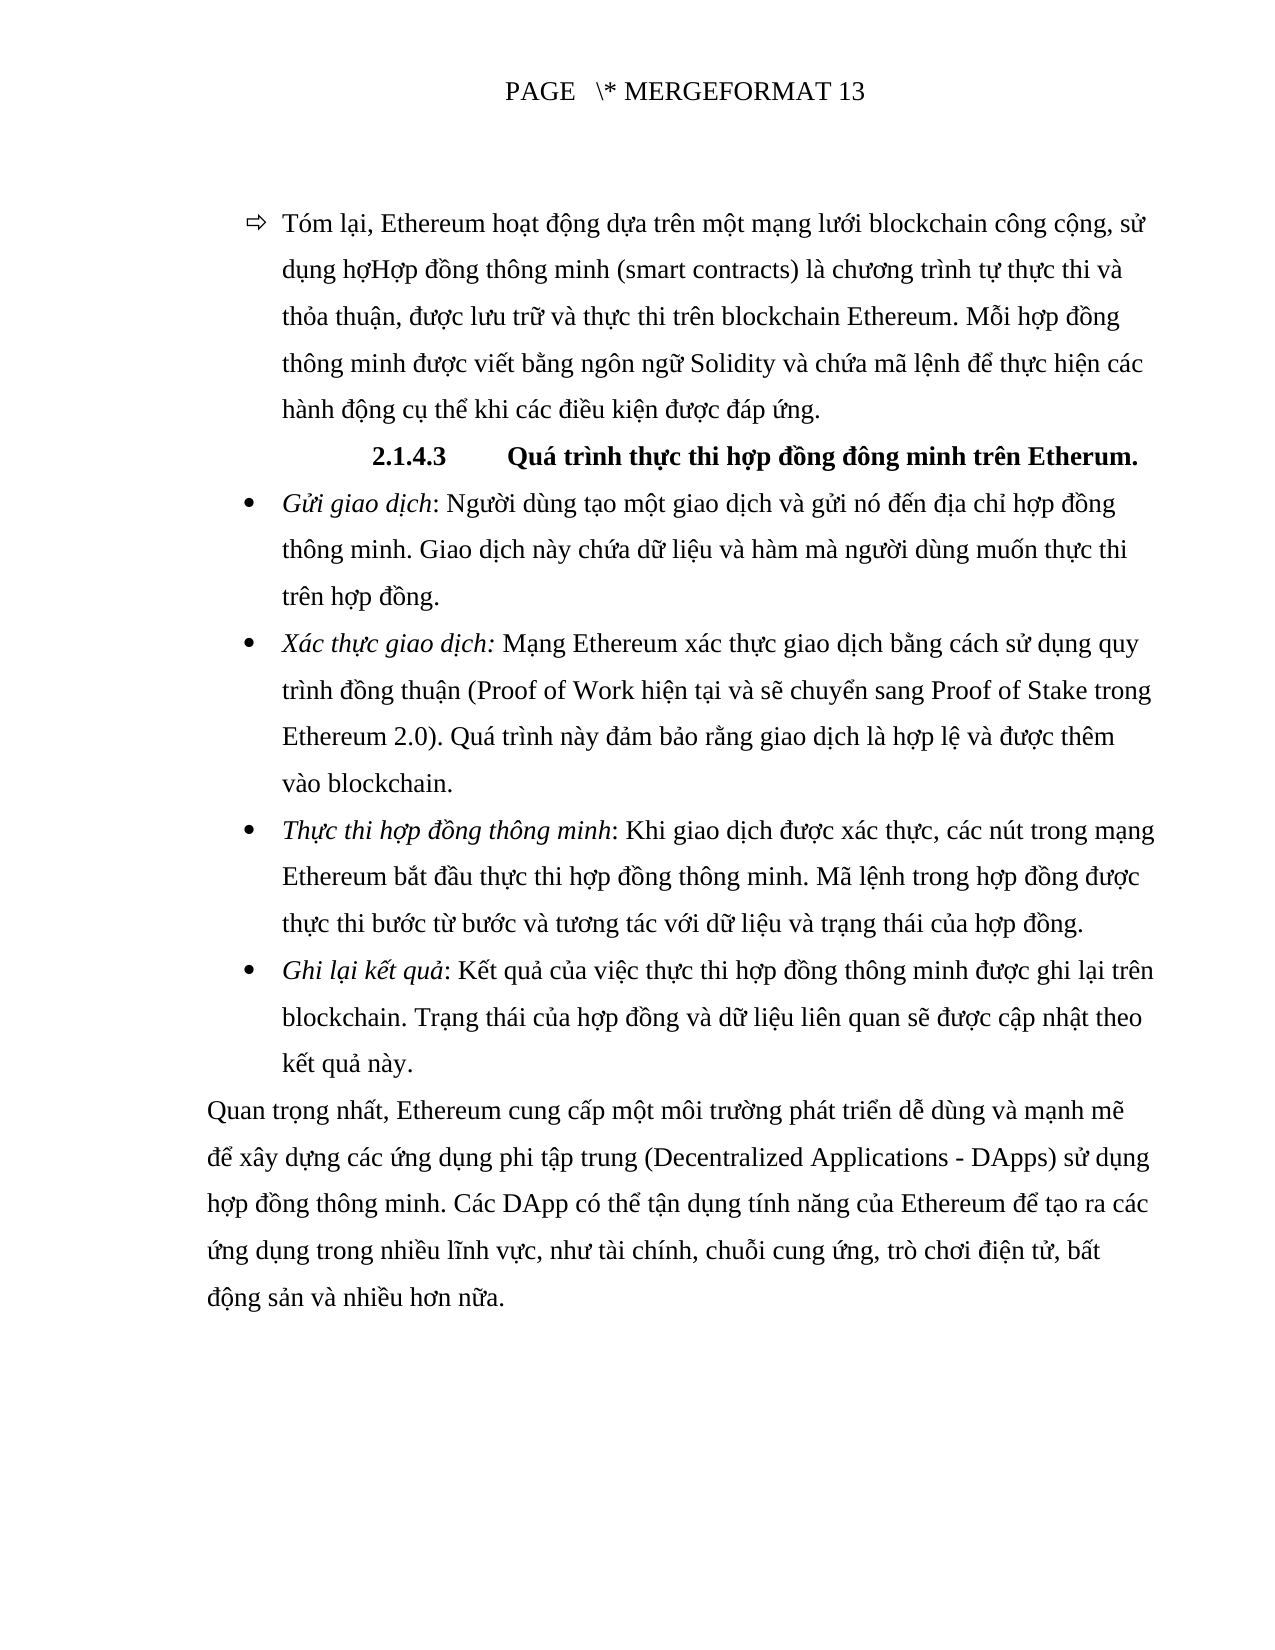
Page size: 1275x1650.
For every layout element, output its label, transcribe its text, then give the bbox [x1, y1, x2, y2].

list Gửi giao dịch: Người dùng tạo một giao dịch và gửi nó đến địa chỉ hợp đồng thông minh. Giao dịch này chứa dữ liệu và hàm mà người dùng muốn thực thi trên hợp đồng. [244, 487, 1157, 611]
list Xác thực giao dịch: Mạng Ethereum xác thực giao dịch bằng cách sử dụng quy trình đồng thuận (Proof of Work hiện tại và sẽ chuyển sang Proof of Stake trong Ethereum 2.0). Quá trình này đảm bảo rằng giao dịch là hợp lệ và được thêm vào blockchain. [244, 627, 1157, 798]
list Ghi lại kết quả: Kết quả của việc thực thi hợp đồng thông minh được ghi lại trên blockchain. Trạng thái của hợp đồng và dữ liệu liên quan sẽ được cập nhật theo kết quả này. [244, 954, 1157, 1078]
list Tóm lại, Ethereum hoạt động dựa trên một mạng lưới blockchain công cộng, sử dụng hợHợp đồng thông minh (smart contracts) là chương trình tự thực thi và thỏa thuận, được lưu trữ và thực thi trên blockchain Ethereum. Mỗi hợp đồng thông minh được viết bằng ngôn ngữ Solidity và chứa mã lệnh để thực hiện các hành động cụ thể khi các điều kiện được đáp ứng. [244, 207, 1157, 425]
text Quá trình thực thi hợp đồng đông minh trên Etherum. [357, 440, 1157, 471]
list Thực thi hợp đồng thông minh: Khi giao dịch được xác thực, các nút trong mạng Ethereum bắt đầu thực thi hợp đồng thông minh. Mã lệnh trong hợp đồng được thực thi bước từ bước và tương tác với dữ liệu và trạng thái của hợp đồng. [244, 814, 1157, 938]
text Quan trọng nhất, Ethereum cung cấp một môi trường phát triển dễ dùng và mạnh mẽ để xây dựng các ứng dụng phi tập trung (Decentralized Applications - DApps) sử dụng hợp đồng thông minh. Các DApp có thể tận dụng tính năng của Ethereum để tạo ra các ứng dụng trong nhiều lĩnh vực, như tài chính, chuỗi cung ứng, trò chơi điện tử, bất động sản và nhiều hơn nữa. [207, 1094, 1157, 1312]
